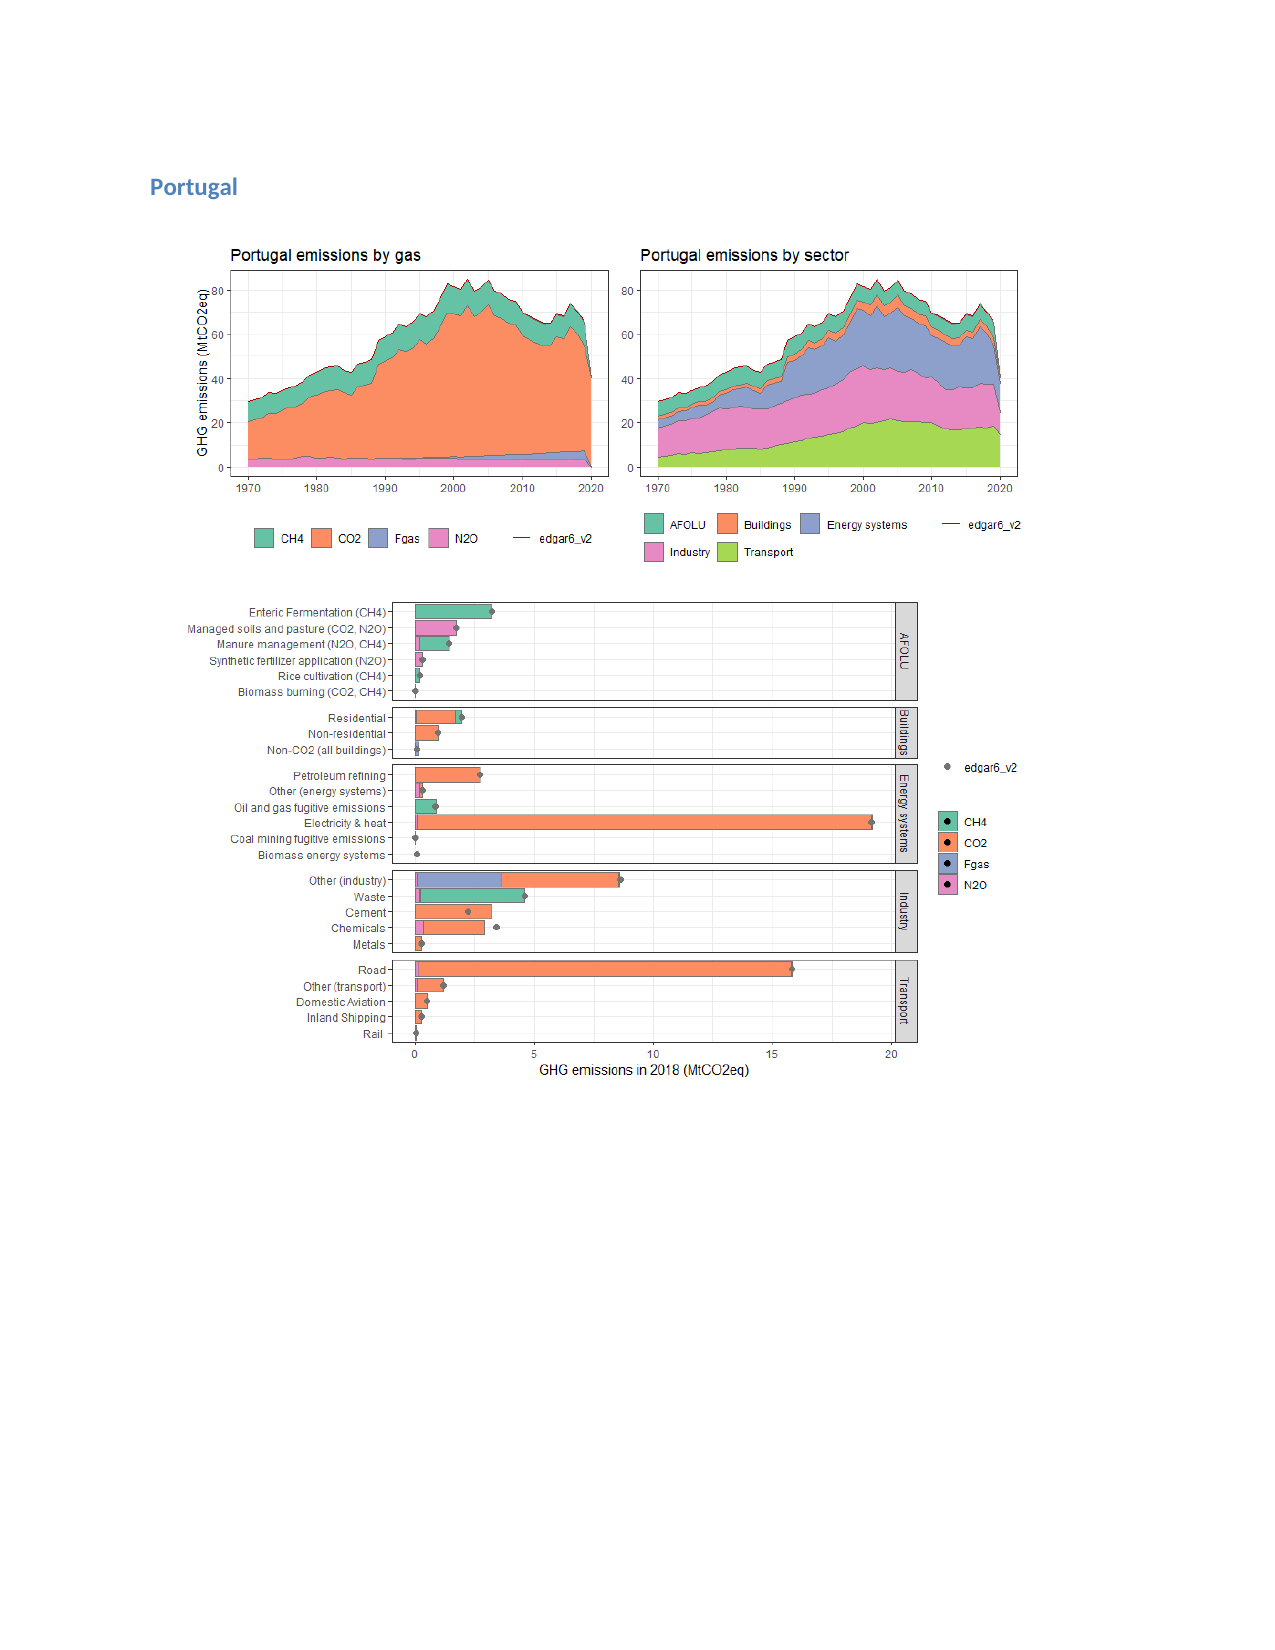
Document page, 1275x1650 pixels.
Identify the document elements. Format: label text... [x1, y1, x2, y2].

subtitle Portugal [150, 171, 1125, 201]
picture [168, 220, 1044, 1096]
